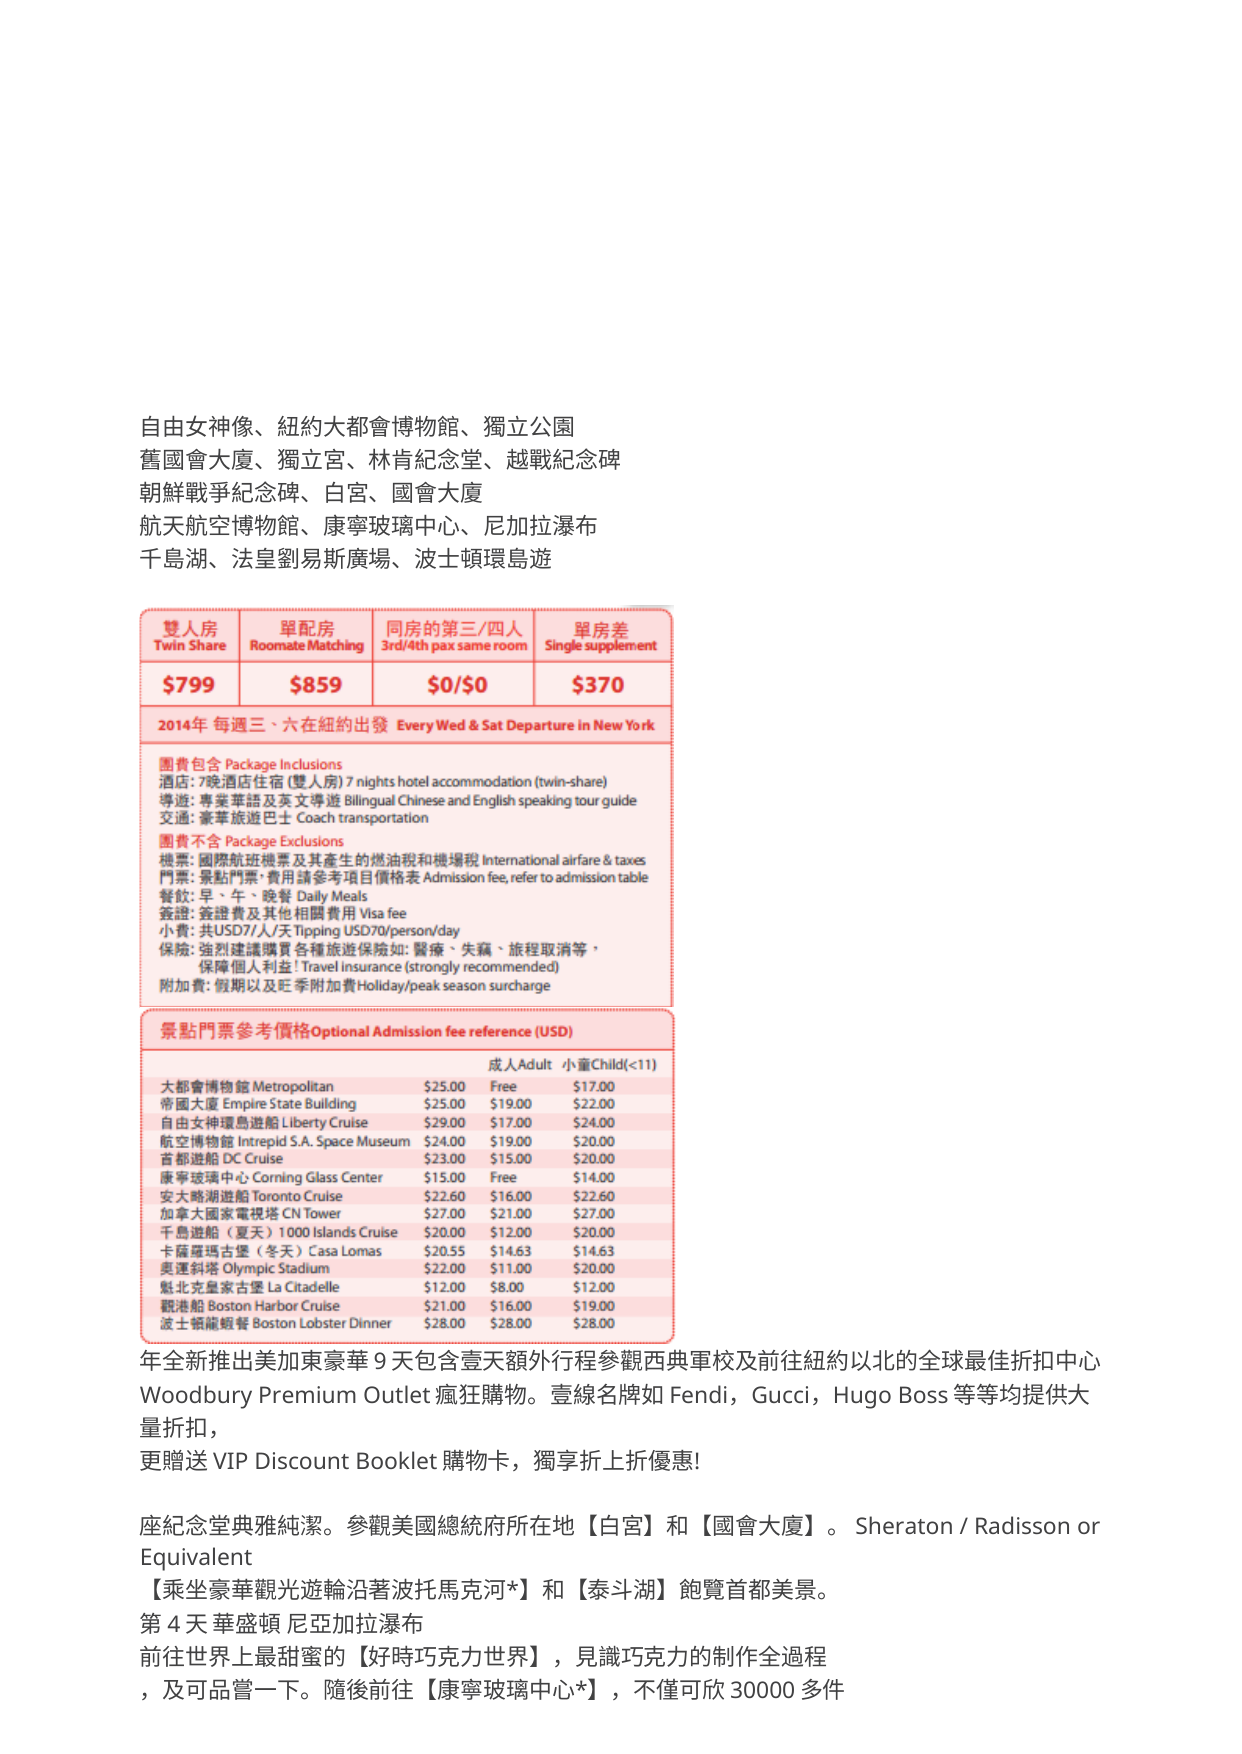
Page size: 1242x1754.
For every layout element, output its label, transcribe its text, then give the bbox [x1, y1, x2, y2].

text 自由女神像、紐約大都會博物館、獨立公園 [139, 408, 1104, 442]
text 年全新推出美加東豪華9天包含壹天額外行程參觀西典軍校及前往紐約以北的全球最佳折扣中心Woodbury Premium Outlet瘋狂購物。壹線名牌如Fendi，Gucci，Hugo Boss等等均提供大量折扣， [139, 1343, 1104, 1443]
text 更贈送VIP Discount Booklet購物卡，獨享折上折優惠! [139, 1443, 1104, 1476]
text 舊國會大廈、獨立宮、林肯紀念堂、越戰紀念碑 [139, 442, 1104, 475]
picture [139, 605, 676, 1344]
text 千島湖、法皇劉易斯廣場、波士頓環島遊 [139, 541, 1104, 574]
text 朝鮮戰爭紀念碑、白宮、國會大廈 [139, 475, 1104, 508]
text 【乘坐豪華觀光遊輪沿著波托馬克河*】和【泰斗湖】飽覽首都美景。 [139, 1572, 1104, 1606]
text ，及可品嘗一下。隨後前往【康寧玻璃中心*】，不僅可欣30000多件 [139, 1672, 1104, 1706]
text 第4天 華盛頓 尼亞加拉瀑布 [139, 1606, 1104, 1639]
text 座紀念堂典雅純潔。參觀美國總統府所在地【白宮】和【國會大廈】。 Sheraton / Radisson or Equivalent [139, 1508, 1104, 1572]
text 前往世界上最甜蜜的【好時巧克力世界】，見識巧克力的制作全過程 [139, 1639, 1104, 1672]
text 航天航空博物館、康寧玻璃中心、尼加拉瀑布 [139, 508, 1104, 541]
